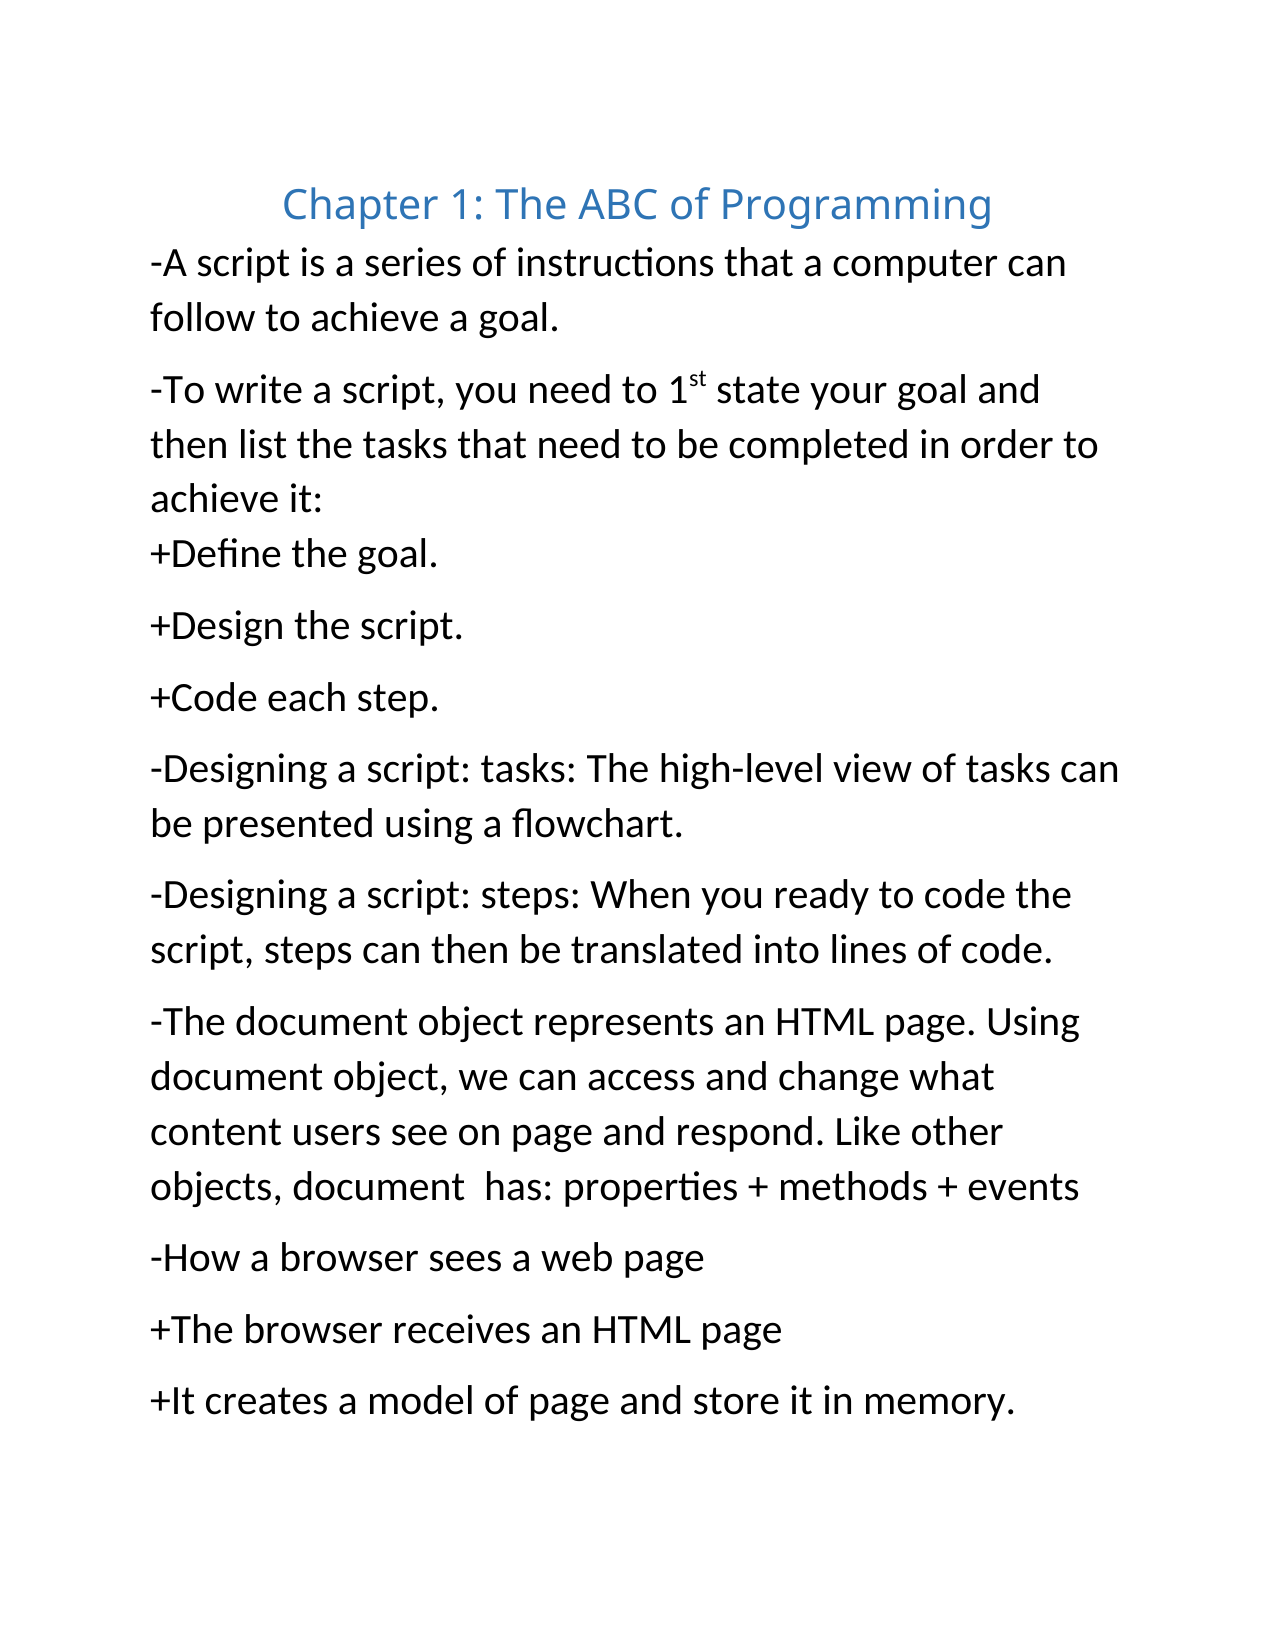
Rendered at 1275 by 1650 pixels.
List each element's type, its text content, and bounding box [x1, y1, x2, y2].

text +The browser receives an HTML page [150, 1303, 1125, 1354]
text -To write a script, you need to 1st state your goal and then list the tasks that need to be completed in order to achieve it: +Define the goal. [150, 363, 1125, 578]
text -Designing a script: tasks: The high-level view of tasks can be presented using a flowchart. [150, 742, 1125, 848]
text +Design the script. [150, 599, 1125, 650]
subtitle Chapter 1: The ABC of Programming [150, 175, 1125, 232]
text +Code each step. [150, 671, 1125, 721]
text -How a browser sees a web page [150, 1231, 1125, 1282]
text -The document object represents an HTML page. Using document object, we can access and change what content users see on page and respond. Like other objects, document has: properties + methods + events [150, 995, 1125, 1211]
text -A script is a series of instructions that a computer can follow to achieve a goal. [150, 236, 1125, 342]
text -Designing a script: steps: When you ready to code the script, steps can then be translated into lines of code. [150, 868, 1125, 974]
text +It creates a model of page and store it in memory. [150, 1374, 1125, 1425]
